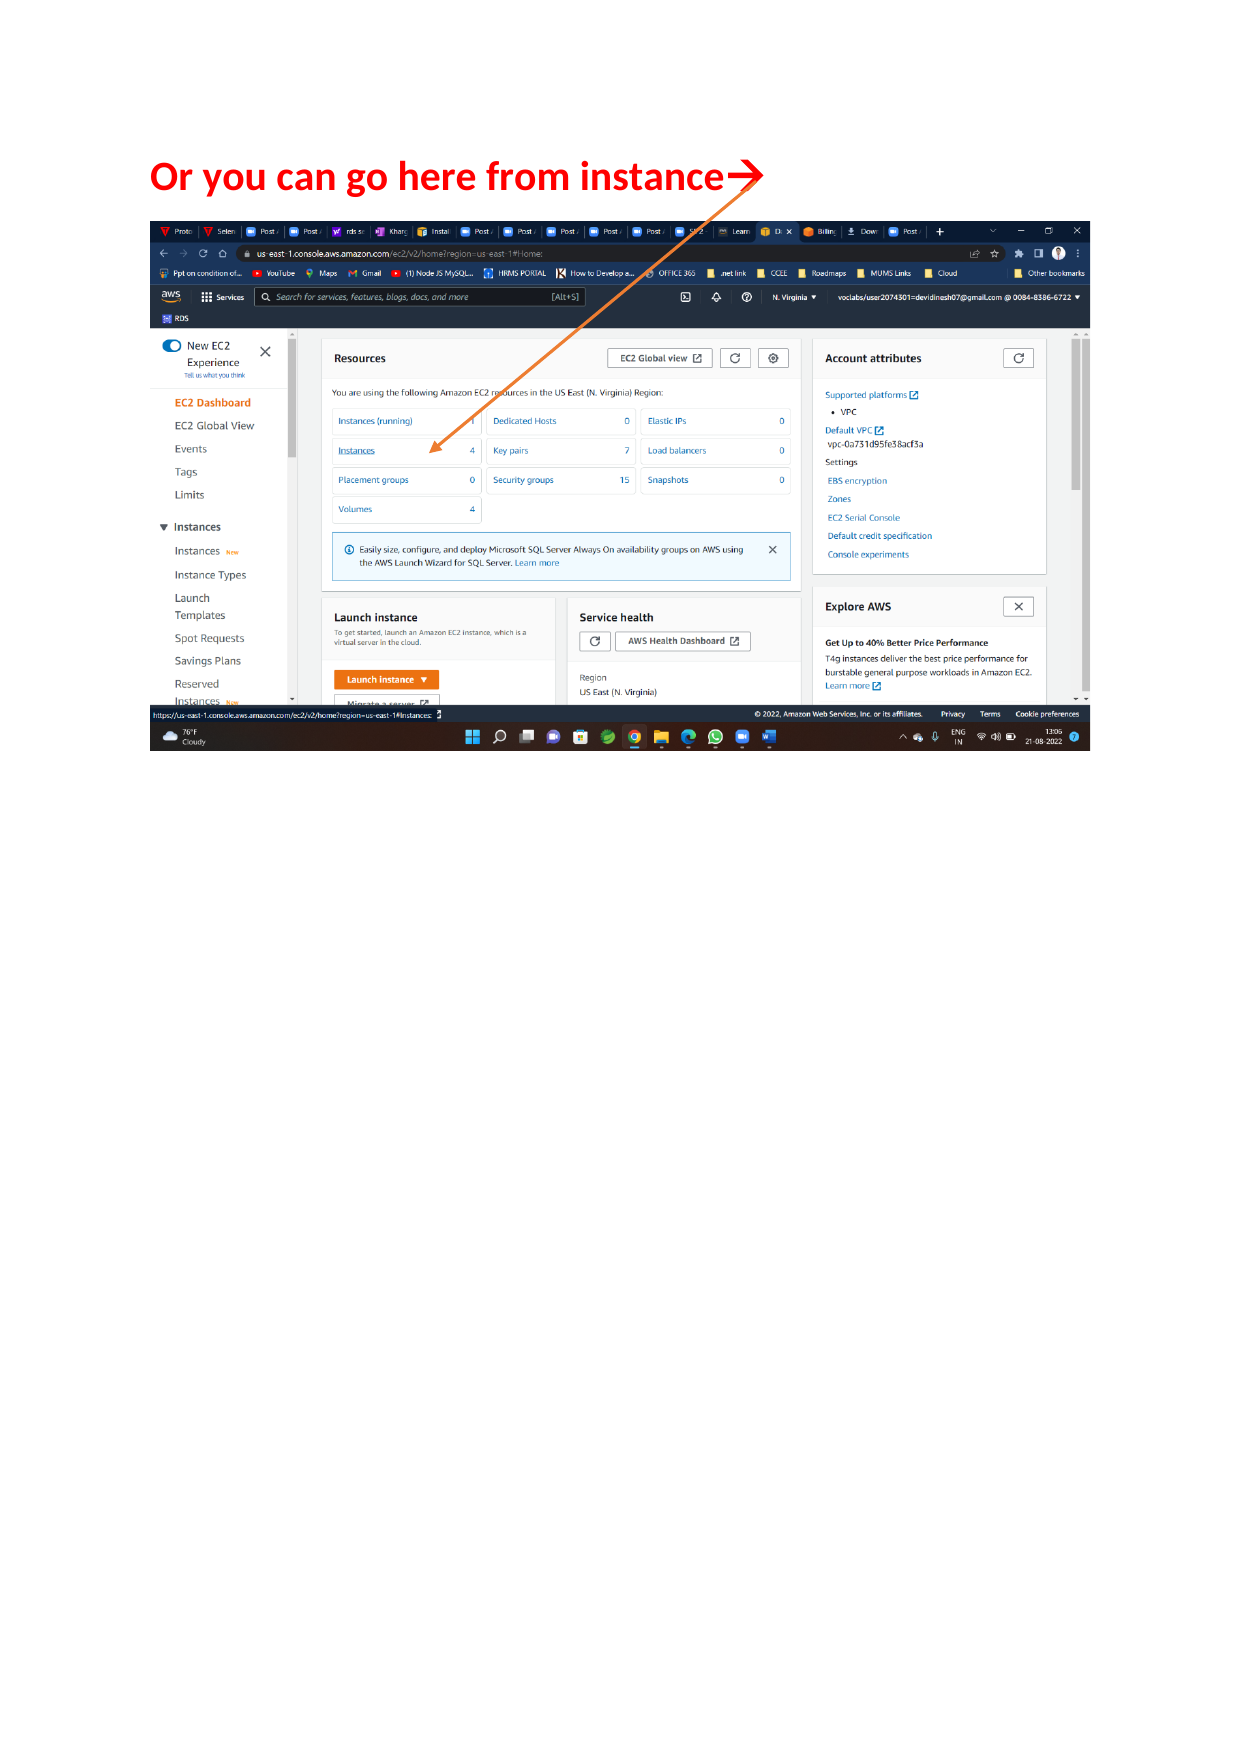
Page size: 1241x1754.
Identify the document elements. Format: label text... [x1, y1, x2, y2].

picture [150, 221, 1091, 751]
text Or you can go here from instance [150, 150, 1090, 201]
